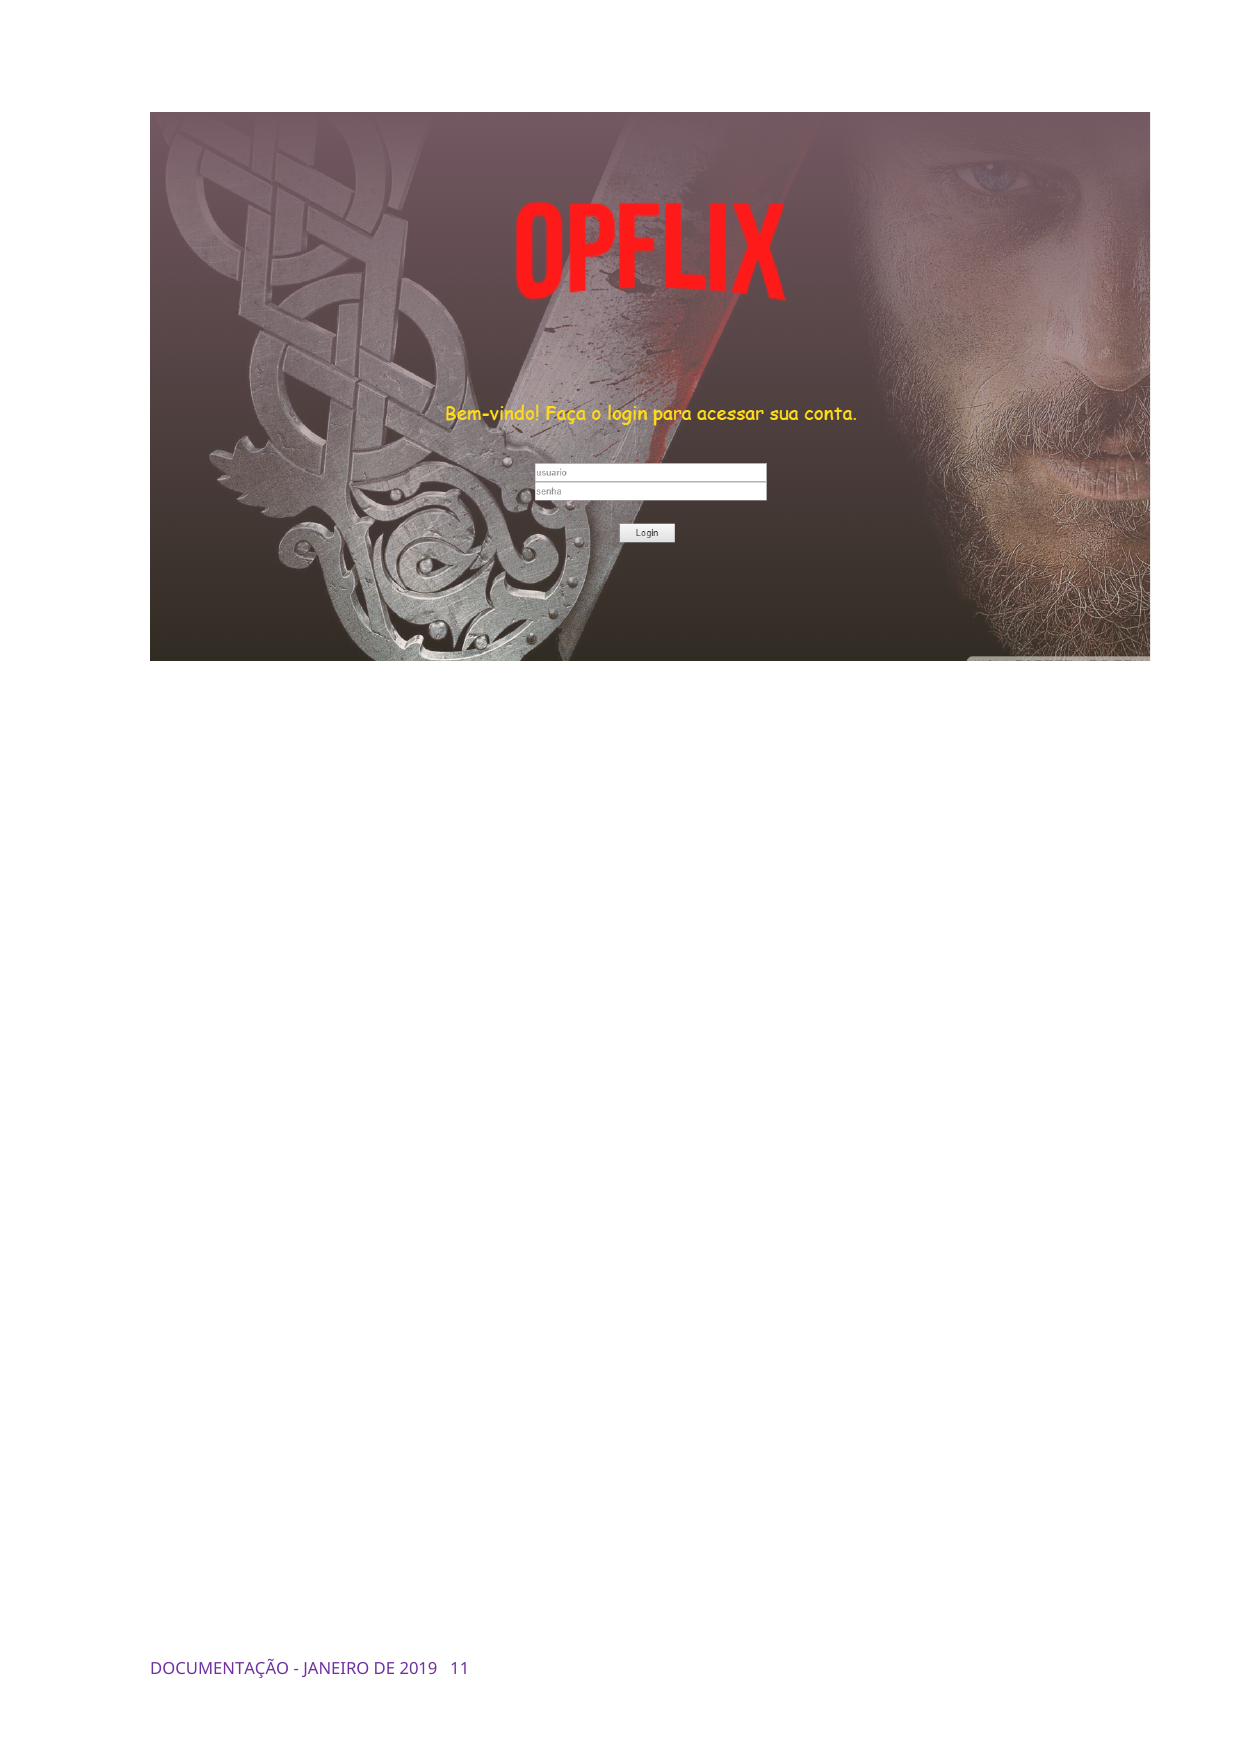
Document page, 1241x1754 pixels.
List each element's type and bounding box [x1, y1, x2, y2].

picture [150, 112, 1151, 661]
